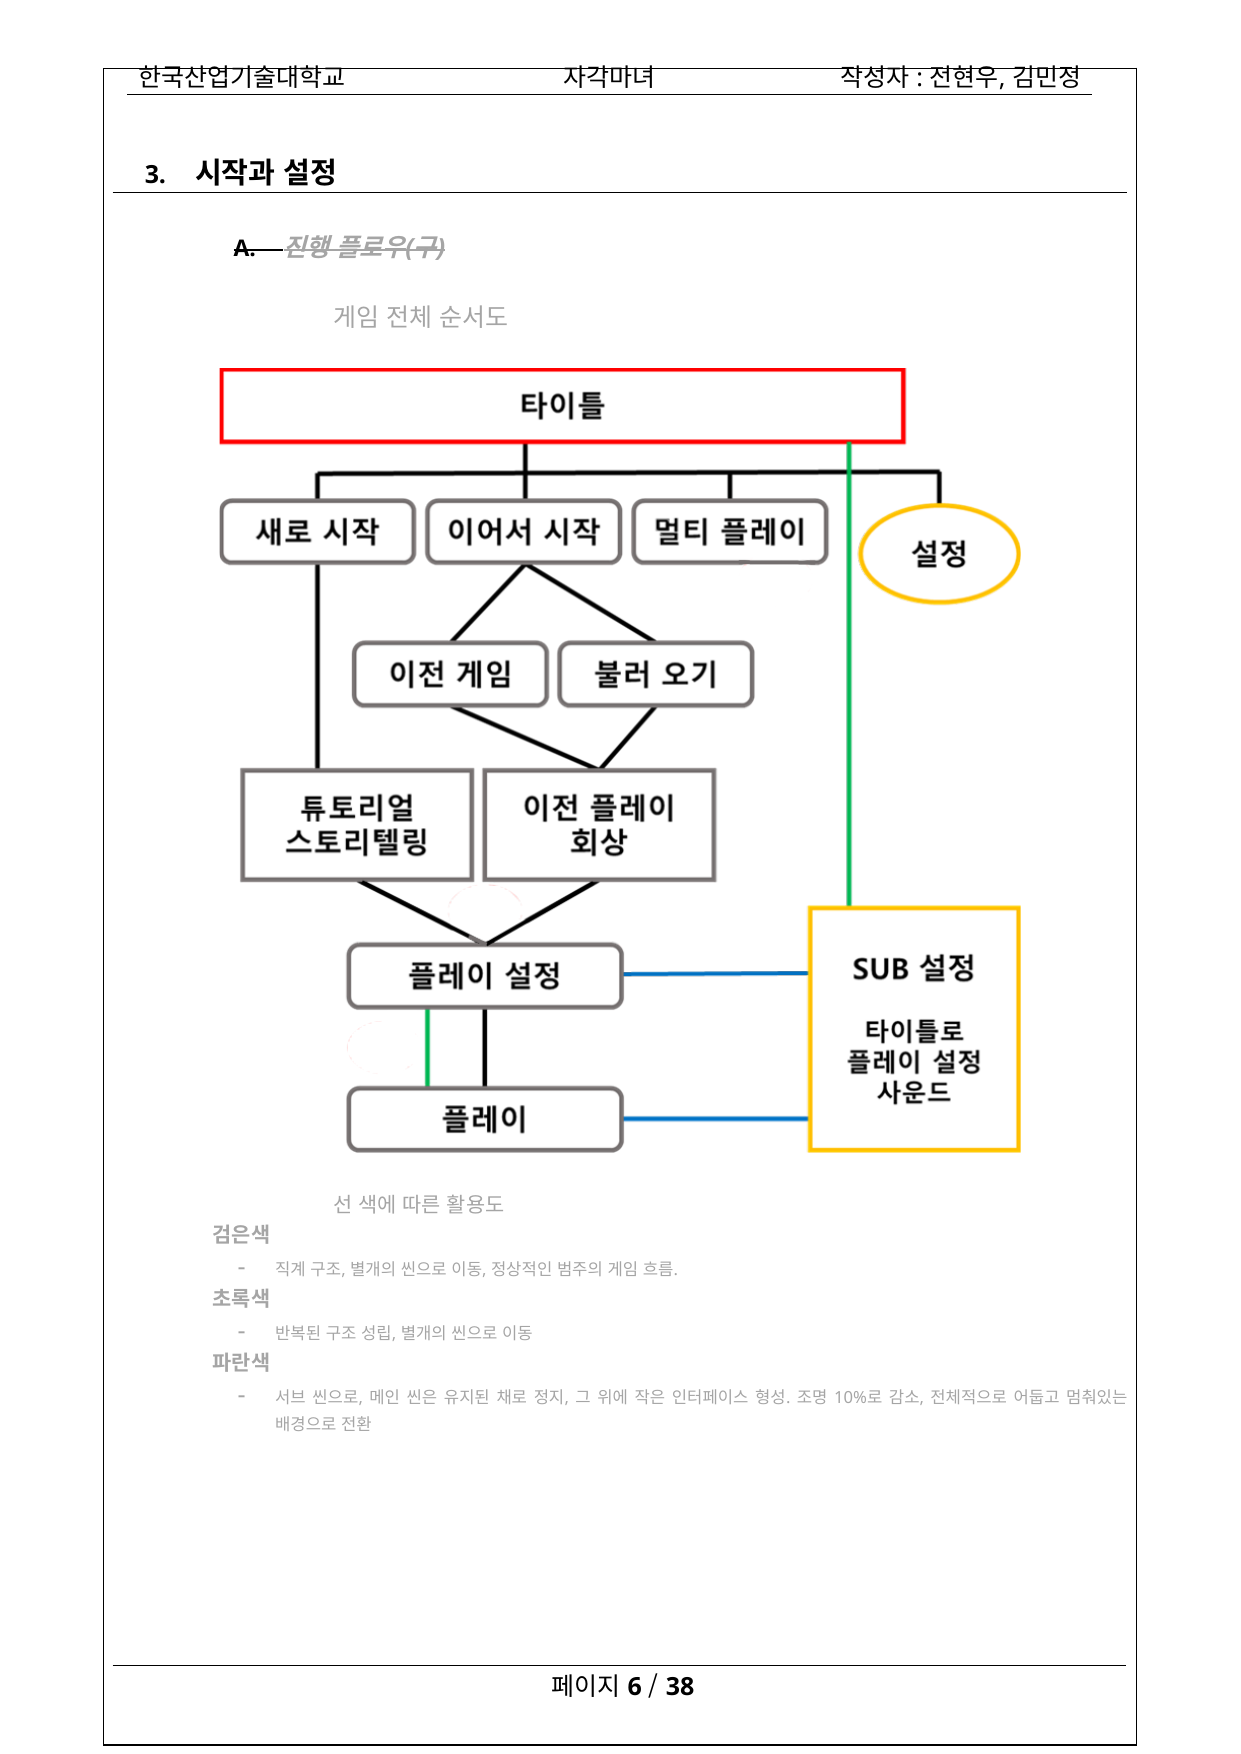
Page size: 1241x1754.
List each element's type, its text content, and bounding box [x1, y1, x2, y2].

list 반복된 구조 성립, 별개의 씬으로 이동 [237, 1313, 1128, 1347]
subtitle 선 색에 따른 활용도 [333, 1188, 1128, 1218]
subtitle 초록색 [212, 1282, 1128, 1313]
list 서브 씬으로, 메인 씬은 유지된 채로 정지, 그 위에 작은 인터페이스 형성. 조명 10%로 감소, 전체적으로 어둡고 멈춰있는 배경으로 전환 [237, 1377, 1128, 1435]
list 직계 구조, 별개의 씬으로 이동, 정상적인 범주의 게임 흐름. [237, 1248, 1128, 1282]
picture [219, 368, 1021, 1154]
subtitle 게임 전체 순서도 [333, 298, 1128, 334]
table_header 시작과 설정 [113, 150, 1127, 192]
subtitle 검은색 [212, 1218, 1128, 1248]
subtitle 파란색 [212, 1347, 1128, 1377]
subtitle 진행 플로우(구) [233, 227, 1128, 264]
